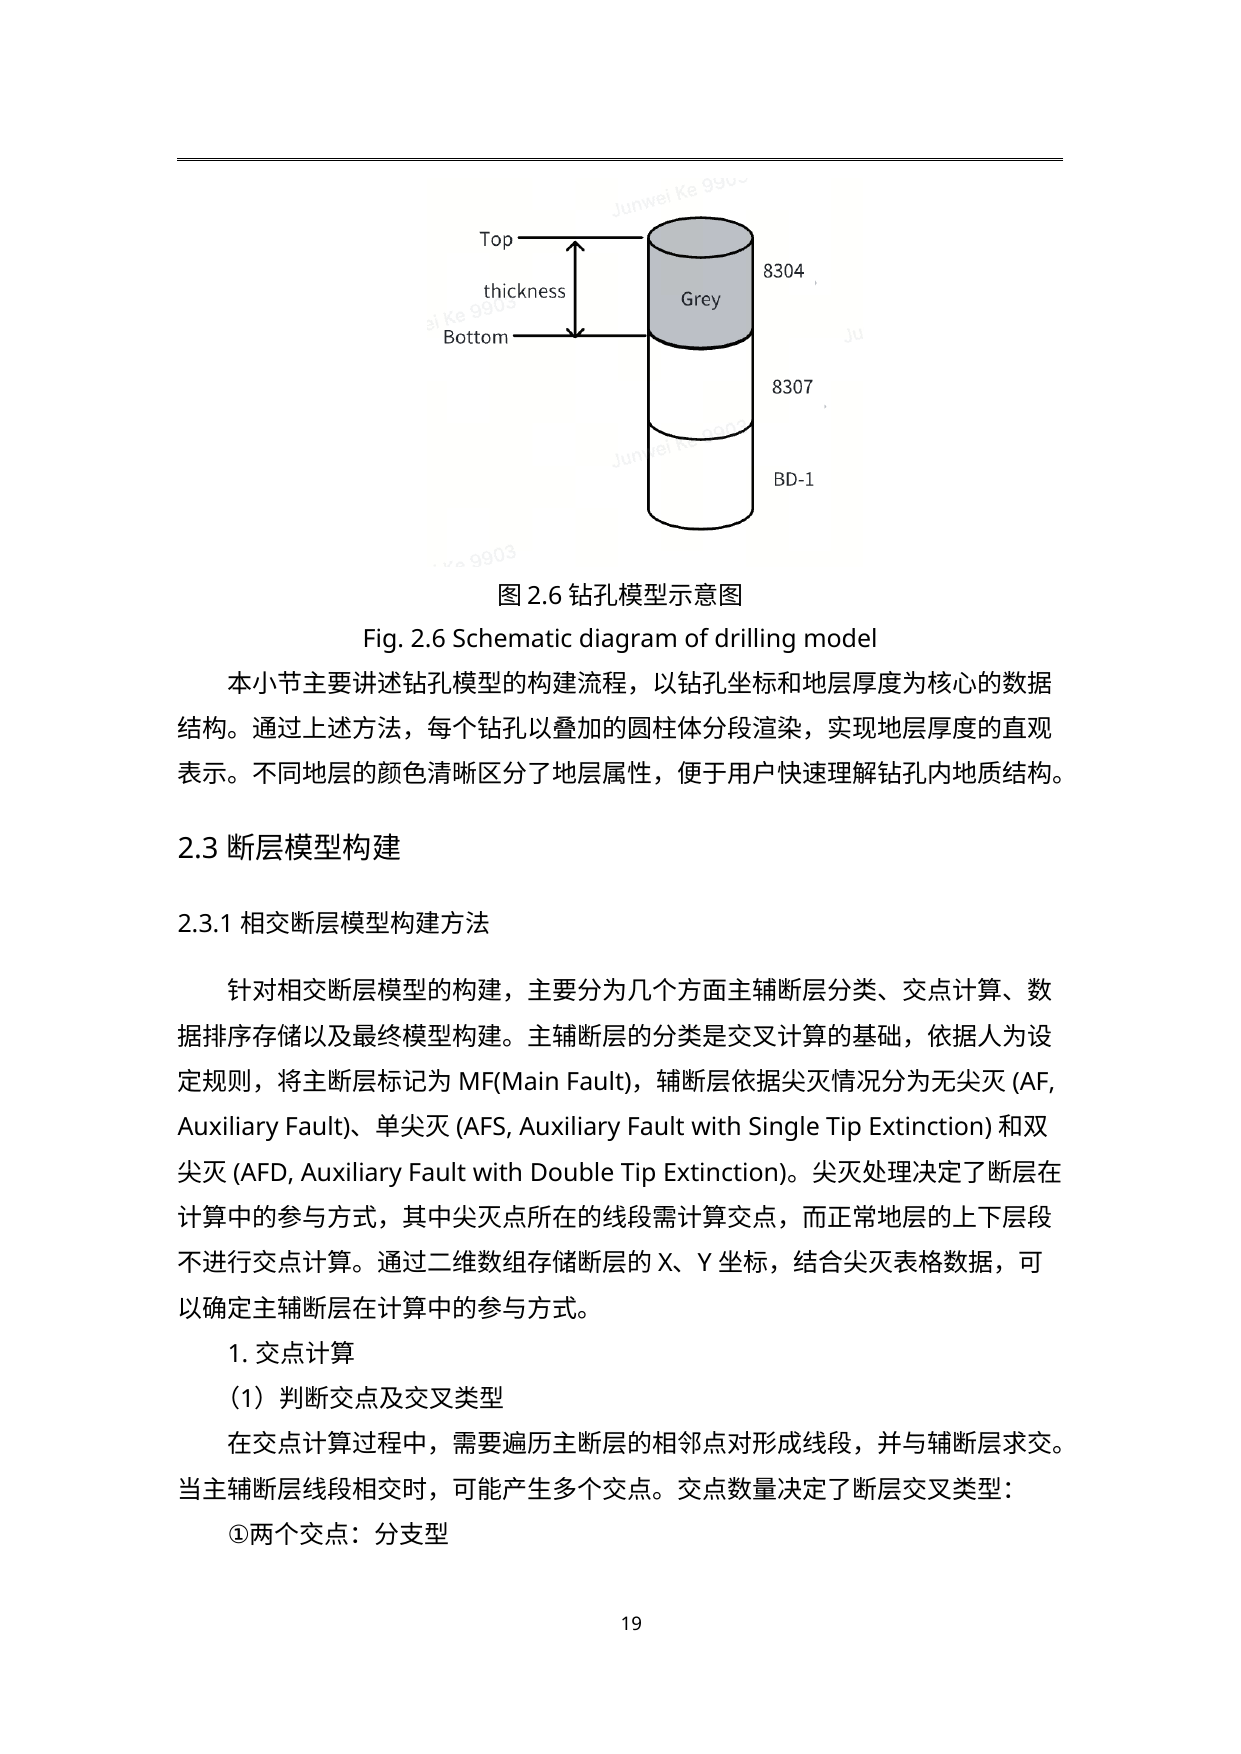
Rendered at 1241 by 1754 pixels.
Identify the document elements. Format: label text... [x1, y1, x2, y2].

text 针对相交断层模型的构建，主要分为几个方面主辅断层分类、交点计算、数据排序存储以及最终模型构建。主辅断层的分类是交叉计算的基础，依据人为设定规则，将主断层标记为 MF(Main Fault)，辅断层依据尖灭情况分为无尖灭 (AF, Auxiliary Fault)、单尖灭 (AFS, Auxiliary Fault with Single Tip Extinction) 和双尖灭 (AFD, Auxiliary Fault with Double Tip Extinction)。尖灭处理决定了断层在计算中的参与方式，其中尖灭点所在的线段需计算交点，而正常地层的上下层段不进行交点计算。通过二维数组存储断层的 X、Y 坐标，结合尖灭表格数据，可以确定主辅断层在计算中的参与方式。 [177, 971, 1063, 1324]
text 2.3.1 相交断层模型构建方法 [177, 904, 1063, 940]
text ①两个交点：分支型 [177, 1514, 1063, 1551]
text Fig. 2.6 Schematic diagram of drilling model [177, 621, 1063, 655]
text 2.3 断层模型构建 [177, 824, 1063, 867]
text （1）判断交点及交叉类型 [177, 1379, 1063, 1415]
text 1. 交点计算 [177, 1333, 1063, 1369]
text 图2.6 钻孔模型示意图 [177, 575, 1063, 612]
text 在交点计算过程中，需要遍历主断层的相邻点对形成线段，并与辅断层求交。当主辅断层线段相交时，可能产生多个交点。交点数量决定了断层交叉类型： [177, 1424, 1063, 1506]
picture [427, 178, 864, 567]
text 本小节主要讲述钻孔模型的构建流程，以钻孔坐标和地层厚度为核心的数据结构。通过上述方法，每个钻孔以叠加的圆柱体分段渲染，实现地层厚度的直观表示。不同地层的颜色清晰区分了地层属性，便于用户快速理解钻孔内地质结构。 [177, 663, 1063, 790]
